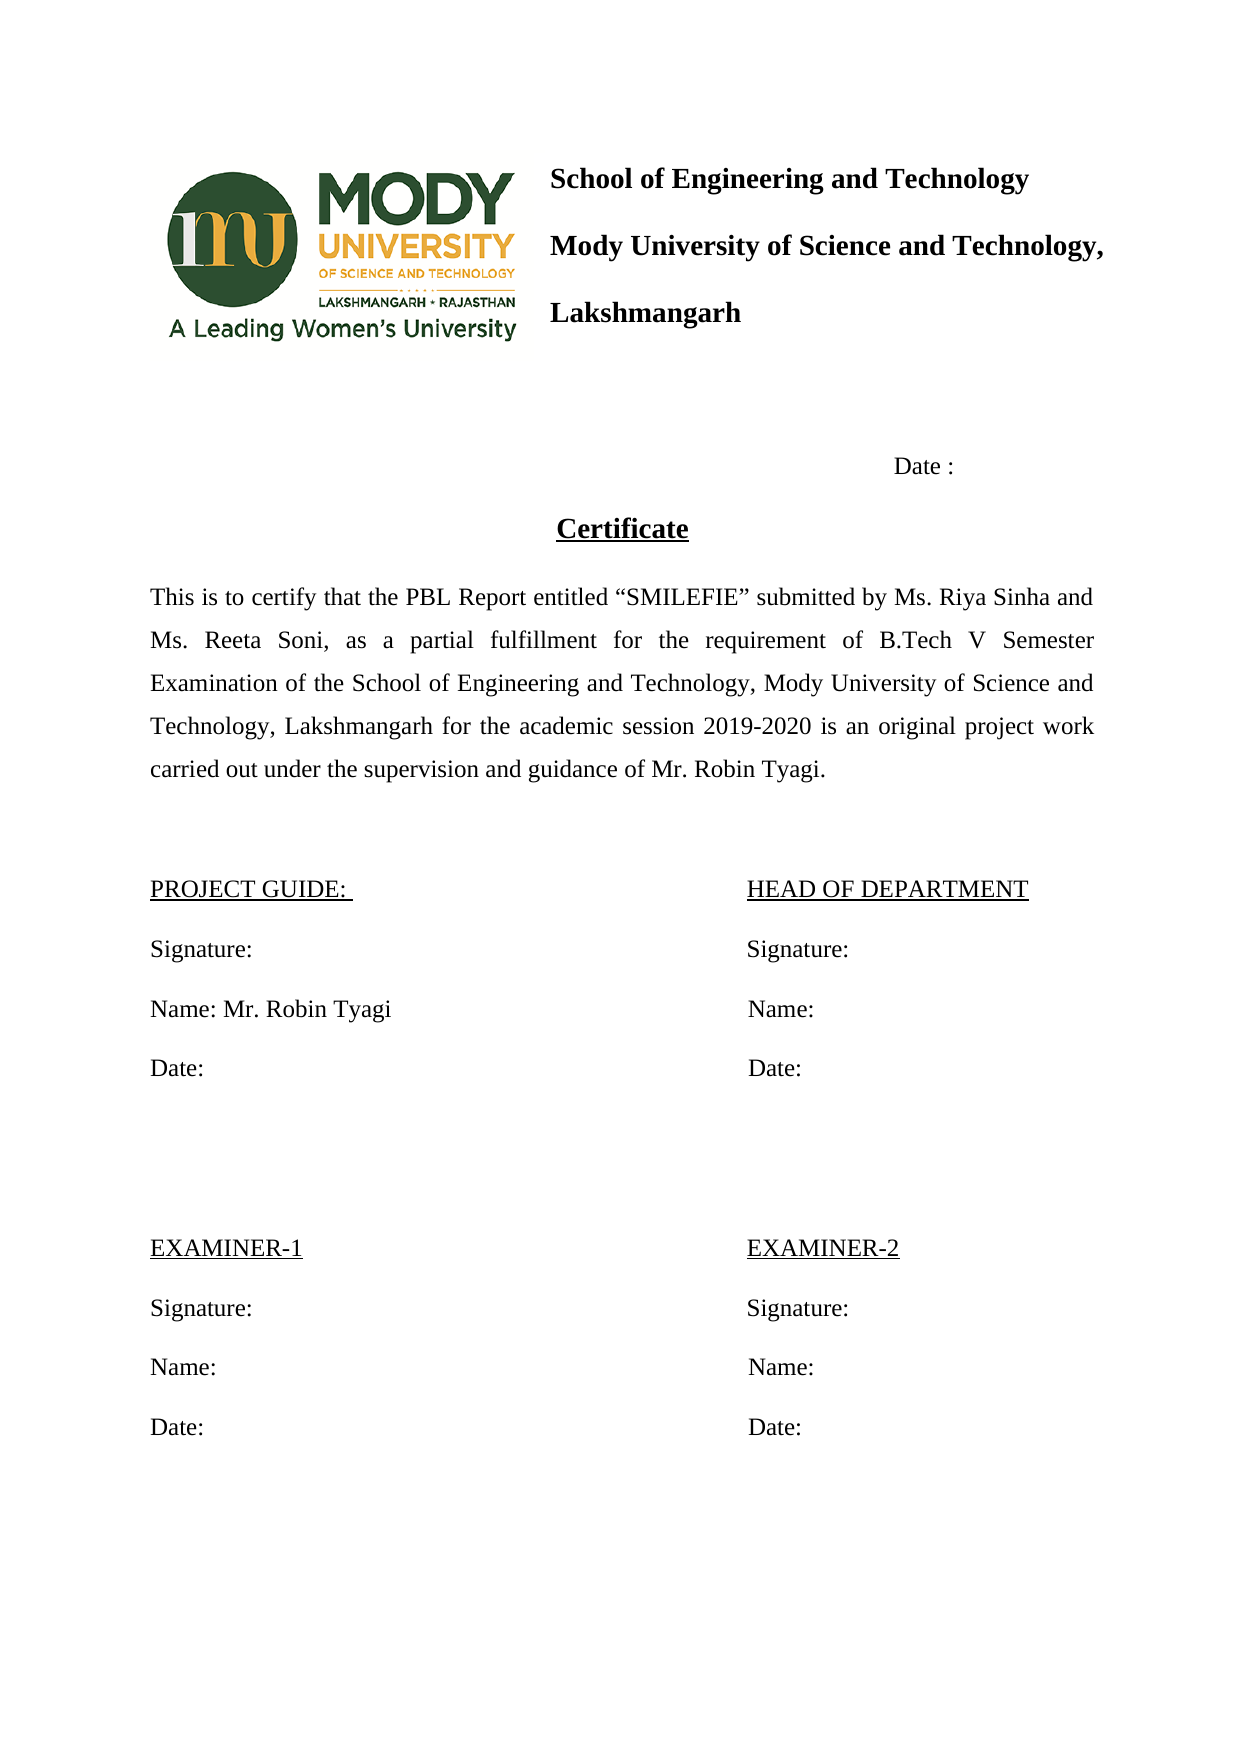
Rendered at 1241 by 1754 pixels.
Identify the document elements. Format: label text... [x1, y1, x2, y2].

text Signature: Signature: [150, 1293, 1095, 1321]
text Date : [150, 451, 1090, 480]
text PROJECT GUIDE: HEAD OF DEPARTMENT [150, 874, 1095, 903]
text This is to certify that the PBL Report entitled “SMILEFIE” submitted by Ms. Riya Sinha and Ms. Reeta Soni, as a partial fulfillment for the requirement of B.Tech V Semester Examination of the School of Engineering and Technology, Mody University of Science and Technology, Lakshmangarh for the academic session 2019-2020 is an original project work carried out under the supervision and guidance of Mr. Robin Tyagi. [150, 582, 1095, 783]
text Signature: Signature: [150, 934, 1095, 963]
text Certificate [150, 511, 1095, 544]
text Date: Date: [150, 1053, 1095, 1082]
text Date: Date: [150, 1412, 1095, 1441]
text Name: Mr. Robin Tyagi Name: [150, 994, 1095, 1022]
text EXAMINER-1 EXAMINER-2 [150, 1233, 1095, 1262]
picture [150, 150, 545, 361]
text Name: Name: [150, 1352, 1095, 1381]
